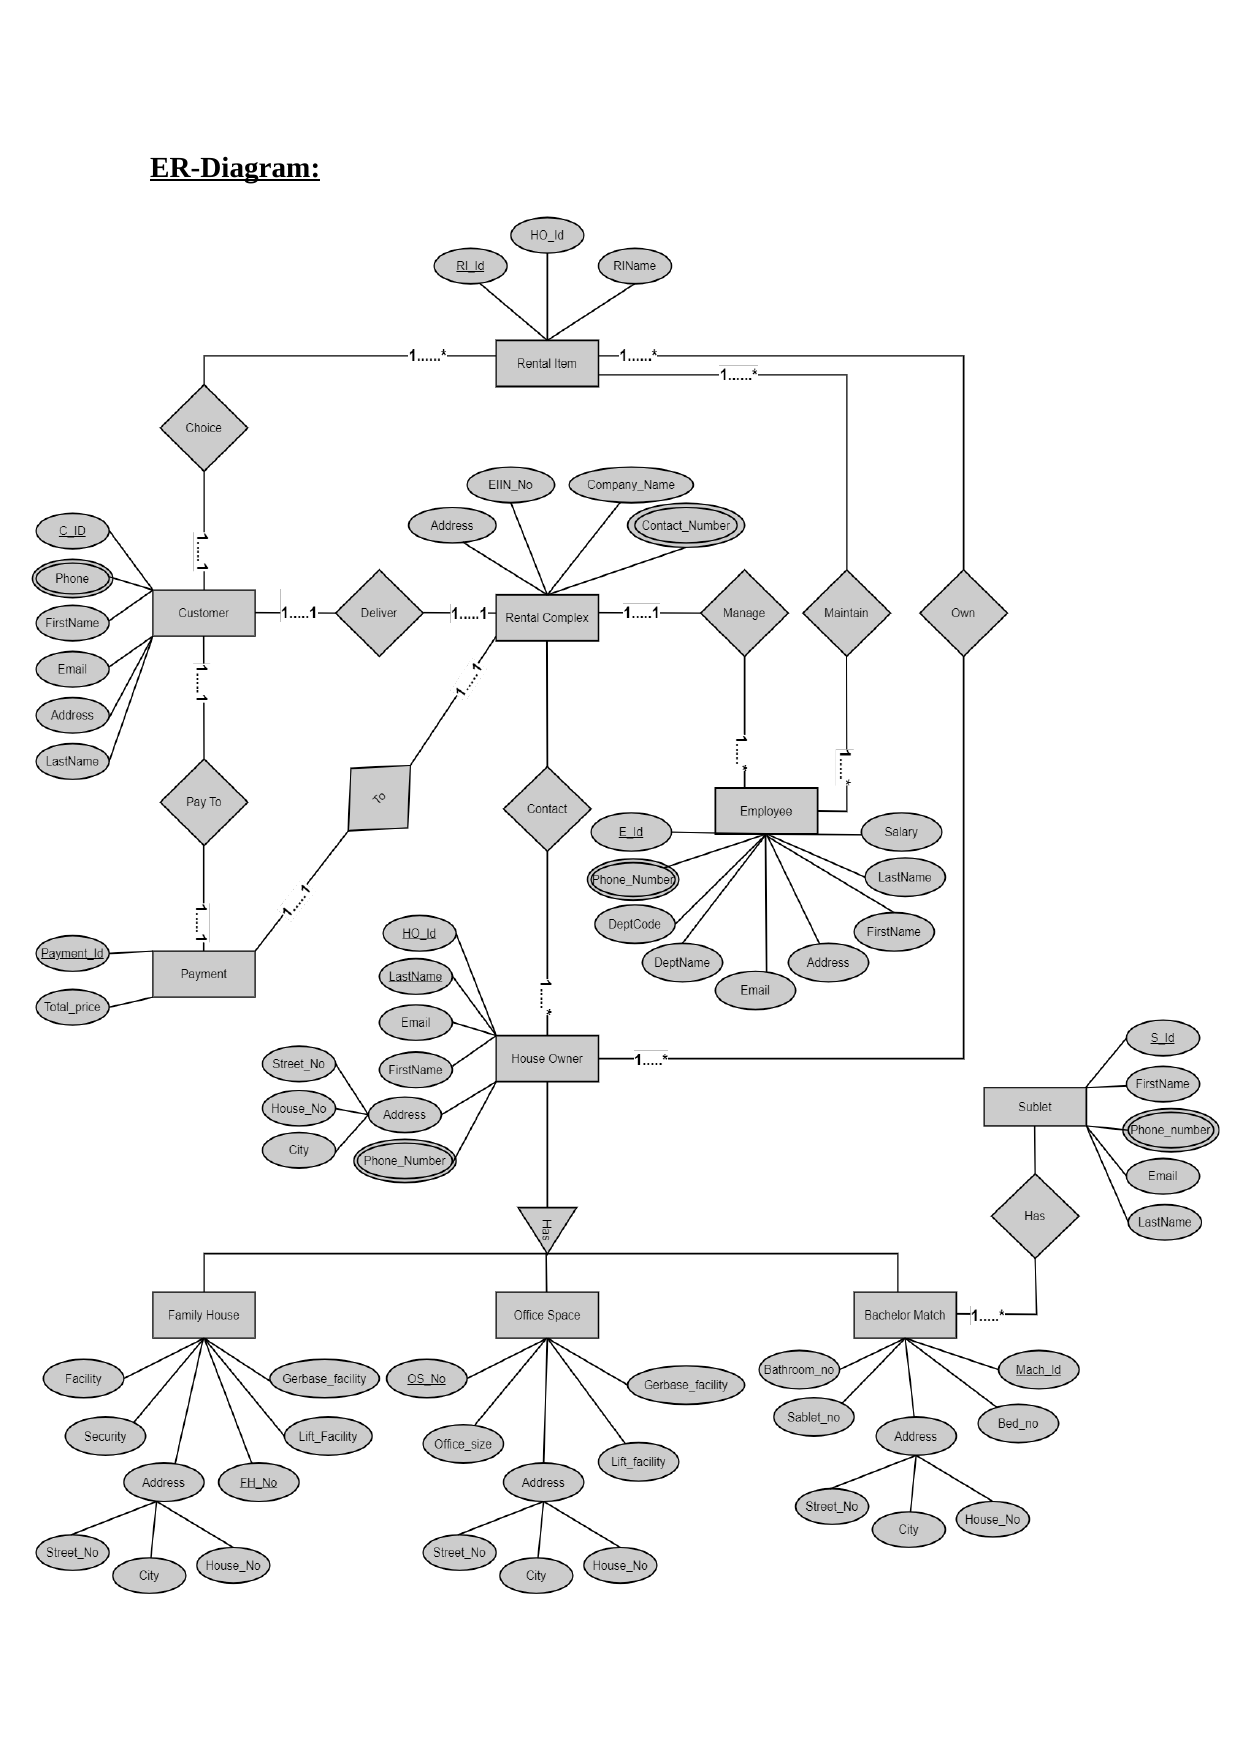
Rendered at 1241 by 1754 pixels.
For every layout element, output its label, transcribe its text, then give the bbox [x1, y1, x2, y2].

text ER-Diagram: [150, 150, 1090, 183]
picture [31, 216, 1220, 1594]
